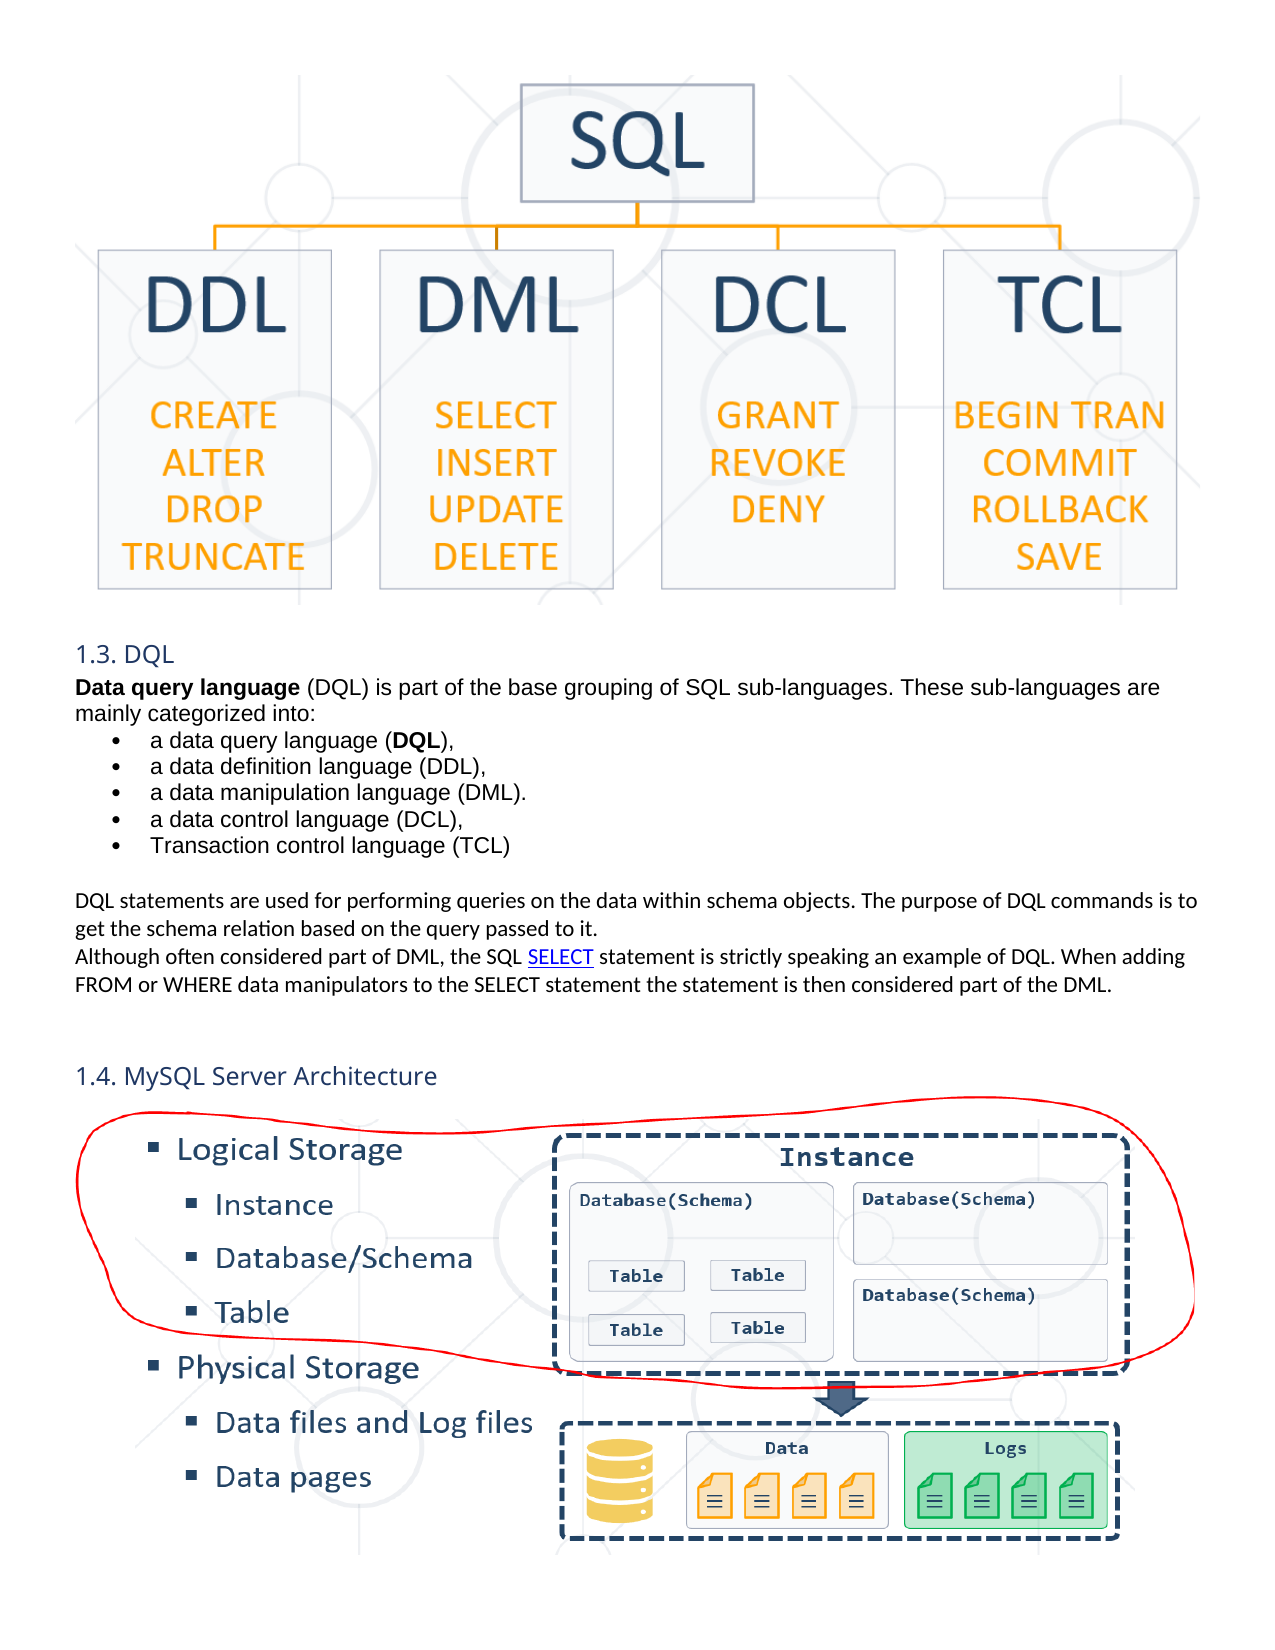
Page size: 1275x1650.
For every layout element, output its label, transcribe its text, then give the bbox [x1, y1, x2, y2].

picture [75, 75, 1200, 605]
subtitle 1.4. MySQL Server Architecture [75, 1059, 1200, 1093]
text Data query language (DQL) is part of the base grouping of SQL sub-languages. These sub-languages are mainly categorized into: [75, 674, 1200, 727]
list a data manipulation language (DML). [112, 779, 1200, 806]
text Although often considered part of DML, the SQL SELECT statement is strictly speaking an example of DQL. When adding FROM or WHERE data manipulators to the SELECT statement the statement is then considered part of the DML. [75, 942, 1200, 998]
picture [75, 1095, 1195, 1555]
list a data query language (DQL), [112, 727, 1200, 753]
list Transaction control language (TCL) [112, 832, 1200, 858]
list a data control language (DCL), [112, 806, 1200, 832]
text DQL statements are used for performing queries on the data within schema objects. The purpose of DQL commands is to get the schema relation based on the query passed to it. [75, 886, 1200, 942]
list a data definition language (DDL), [112, 753, 1200, 779]
subtitle 1.3. DQL [75, 637, 1200, 671]
